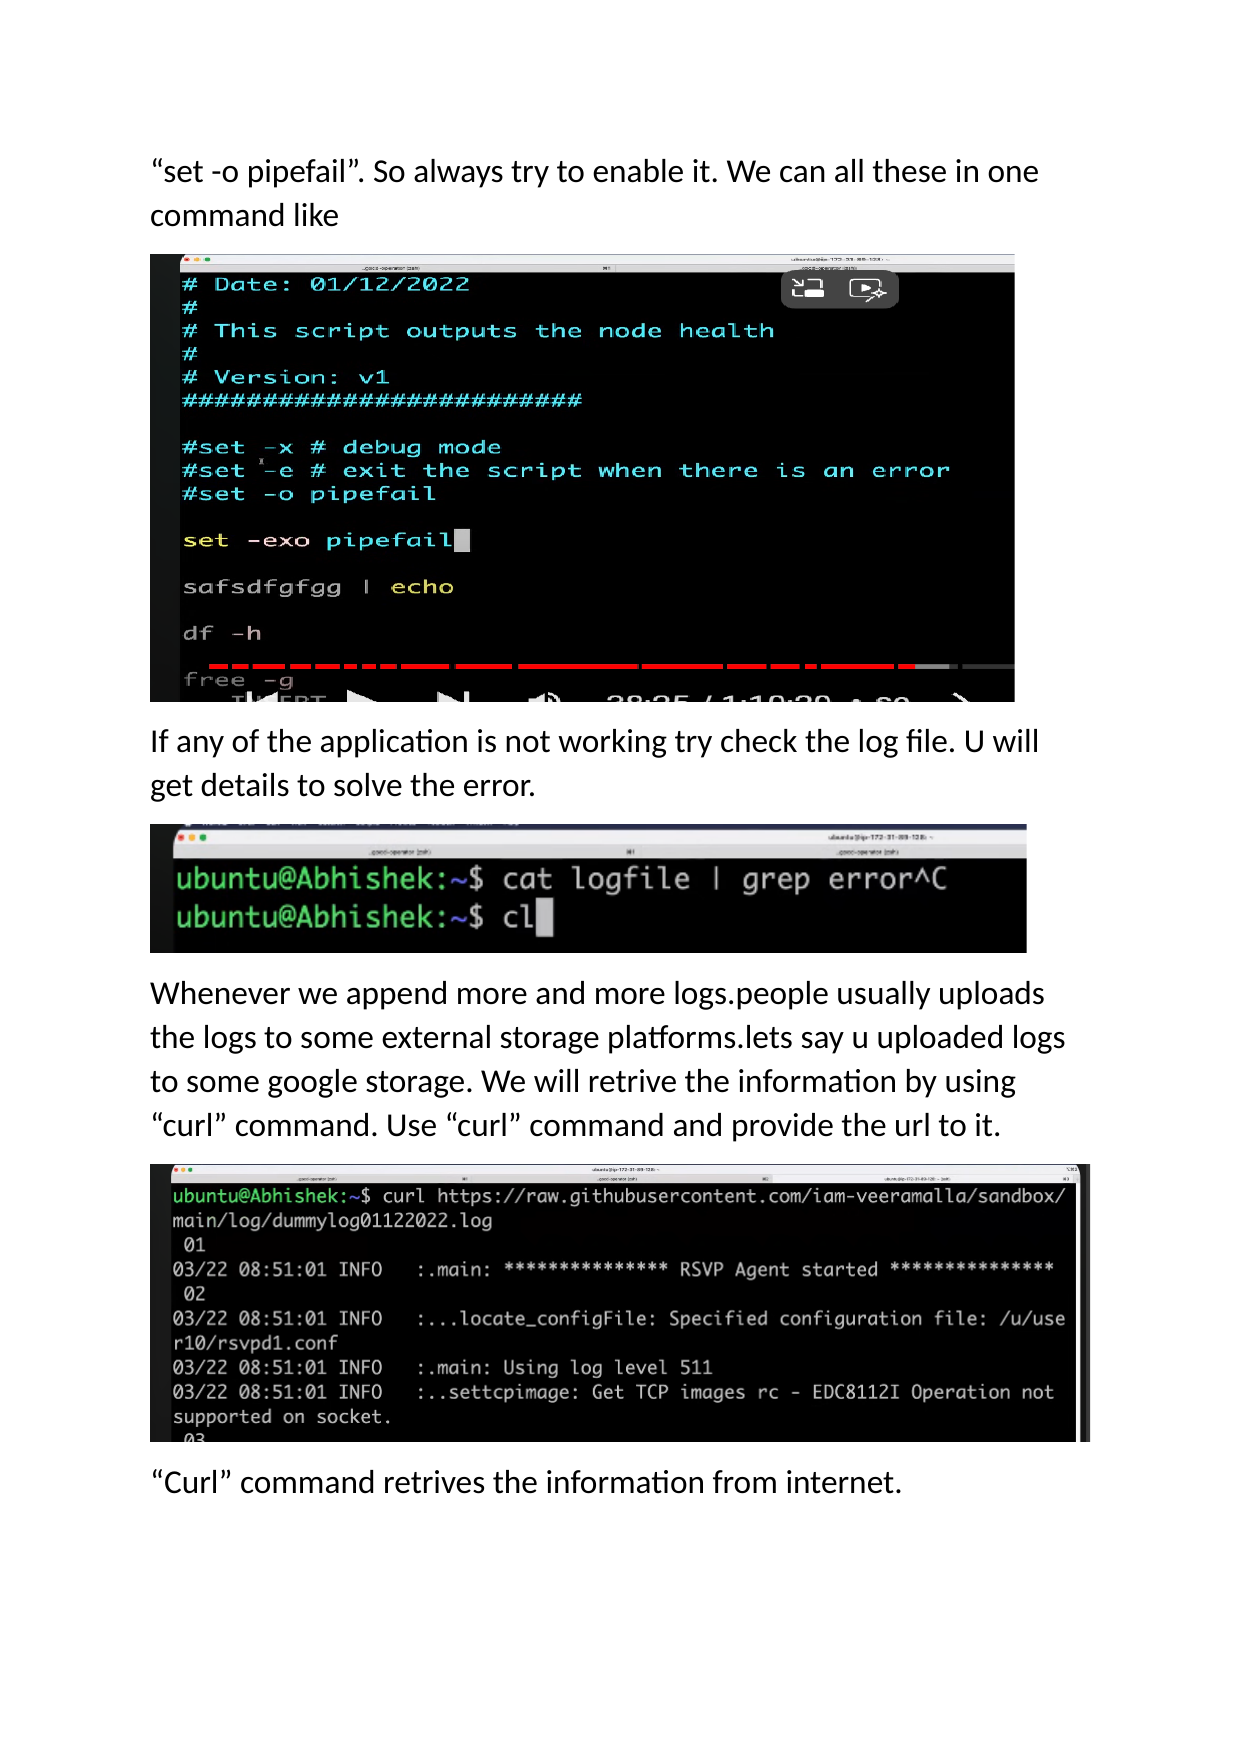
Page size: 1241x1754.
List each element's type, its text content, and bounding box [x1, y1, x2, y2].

picture [150, 1164, 1091, 1442]
text If any of the application is not working try check the log file. U will get details to solve the error. [150, 720, 1090, 805]
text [150, 150, 1090, 235]
text “Curl” command retrives the information from internet. [150, 1461, 1090, 1502]
picture [150, 824, 1027, 953]
picture [150, 254, 1015, 702]
text Whenever we append more and more logs.people usually uploads the logs to some external storage platforms.lets say u uploaded logs to some google storage. We will retrive the information by using “curl” command. Use “curl” command and provide the url to it. [150, 972, 1090, 1144]
